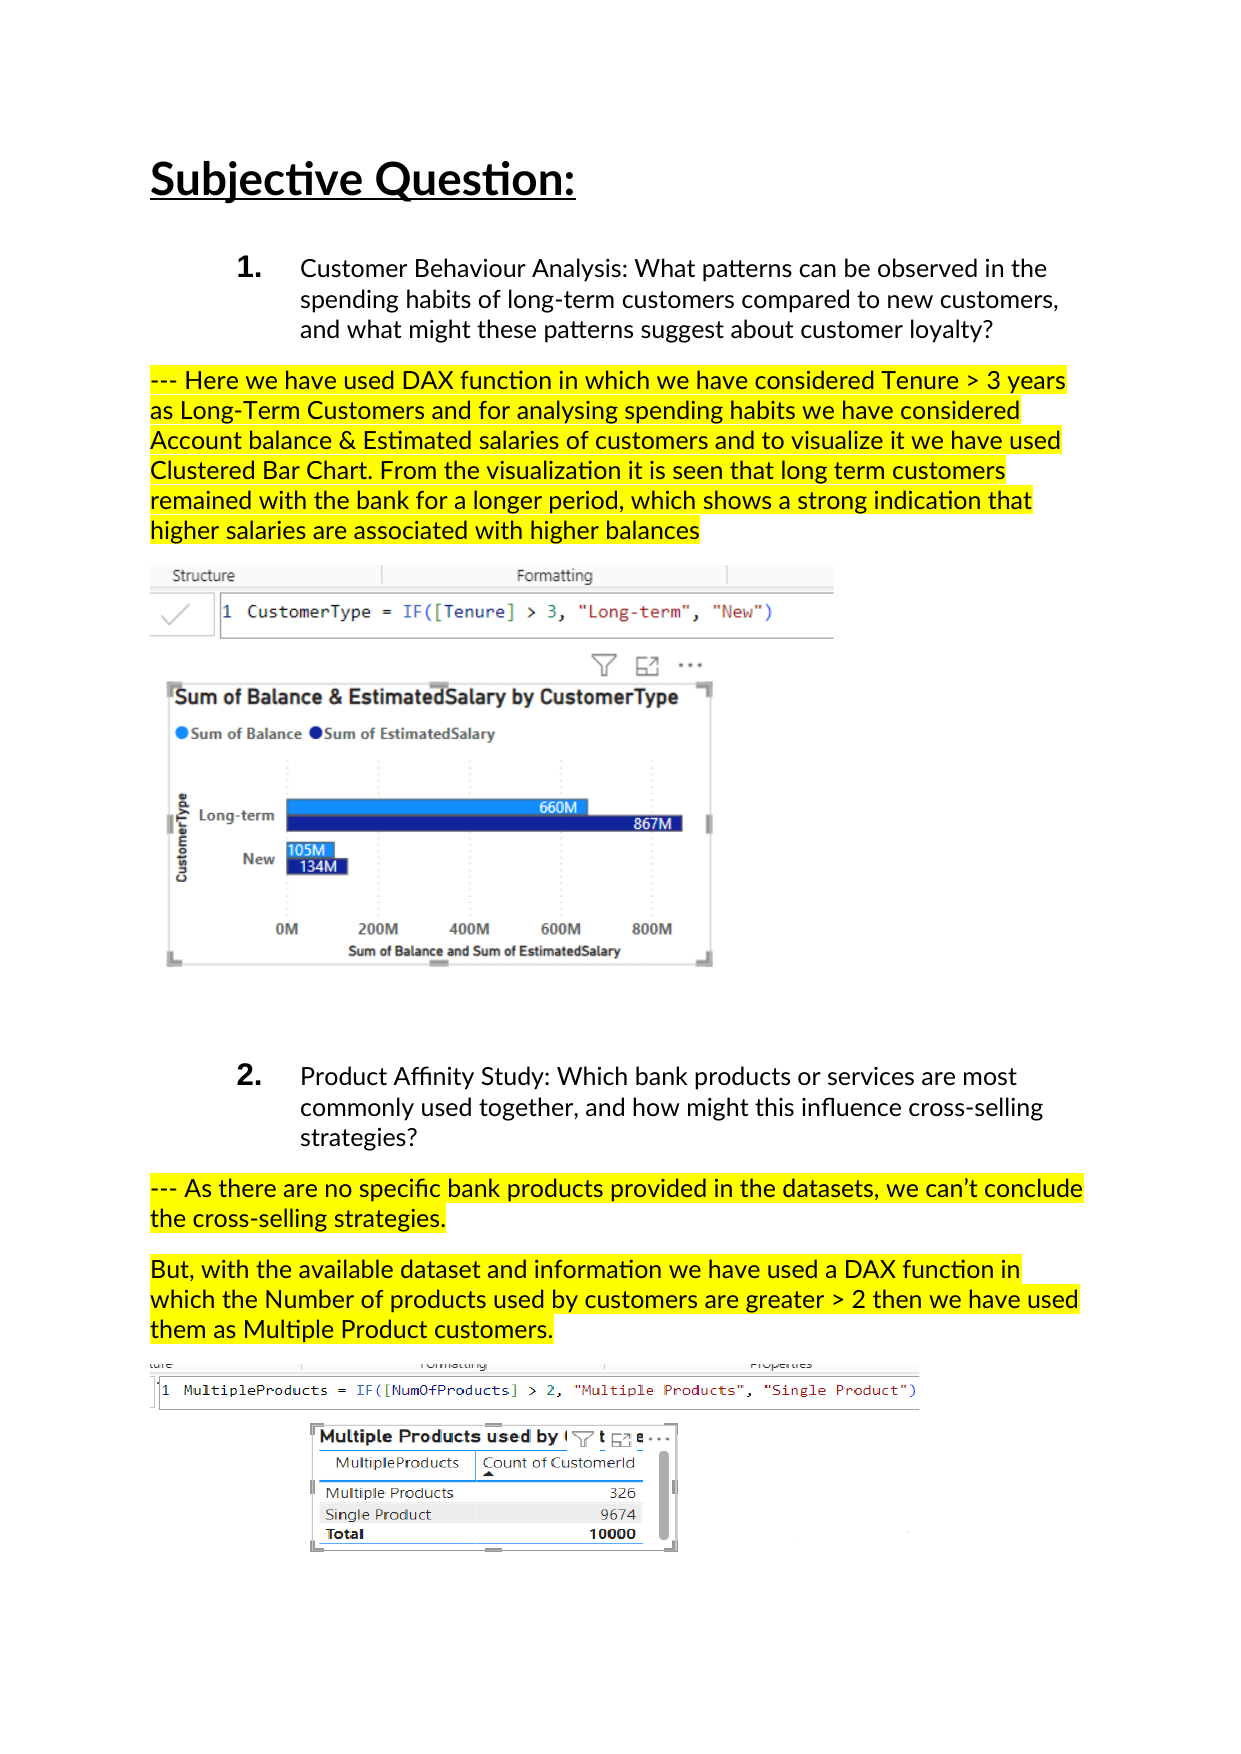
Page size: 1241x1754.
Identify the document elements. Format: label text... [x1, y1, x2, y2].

text --- As there are no specific bank products provided in the datasets, we can’t conclude the cross-selling strategies. [446, 1173, 1090, 1233]
text But, with the available dataset and information we have used a DAX function in which the Number of products used by customers are greater > 2 then we have used them as Multiple Product customers. [554, 1254, 1090, 1344]
list Customer Behaviour Analysis: What patterns can be observed in the spending habits of long-term customers compared to new customers, and what might these patterns suggest about customer loyalty? [262, 248, 1090, 344]
picture [150, 565, 834, 1036]
text --- Here we have used DAX function in which we have considered Tenure > 3 years as Long-Term Customers and for analysing spending habits we have considered Account balance & Estimated salaries of customers and to visualize it we have used Clustered Bar Chart. From the visualization it is seen that long term customers remained with the bank for a longer period, which shows a strong indication that higher salaries are associated with higher balances [150, 364, 1090, 544]
picture [150, 1364, 923, 1565]
list Product Affinity Study: Which bank products or services are most commonly used together, and how might this influence cross-selling strategies? [262, 1056, 1090, 1152]
text Subjective Question: [150, 150, 1090, 205]
